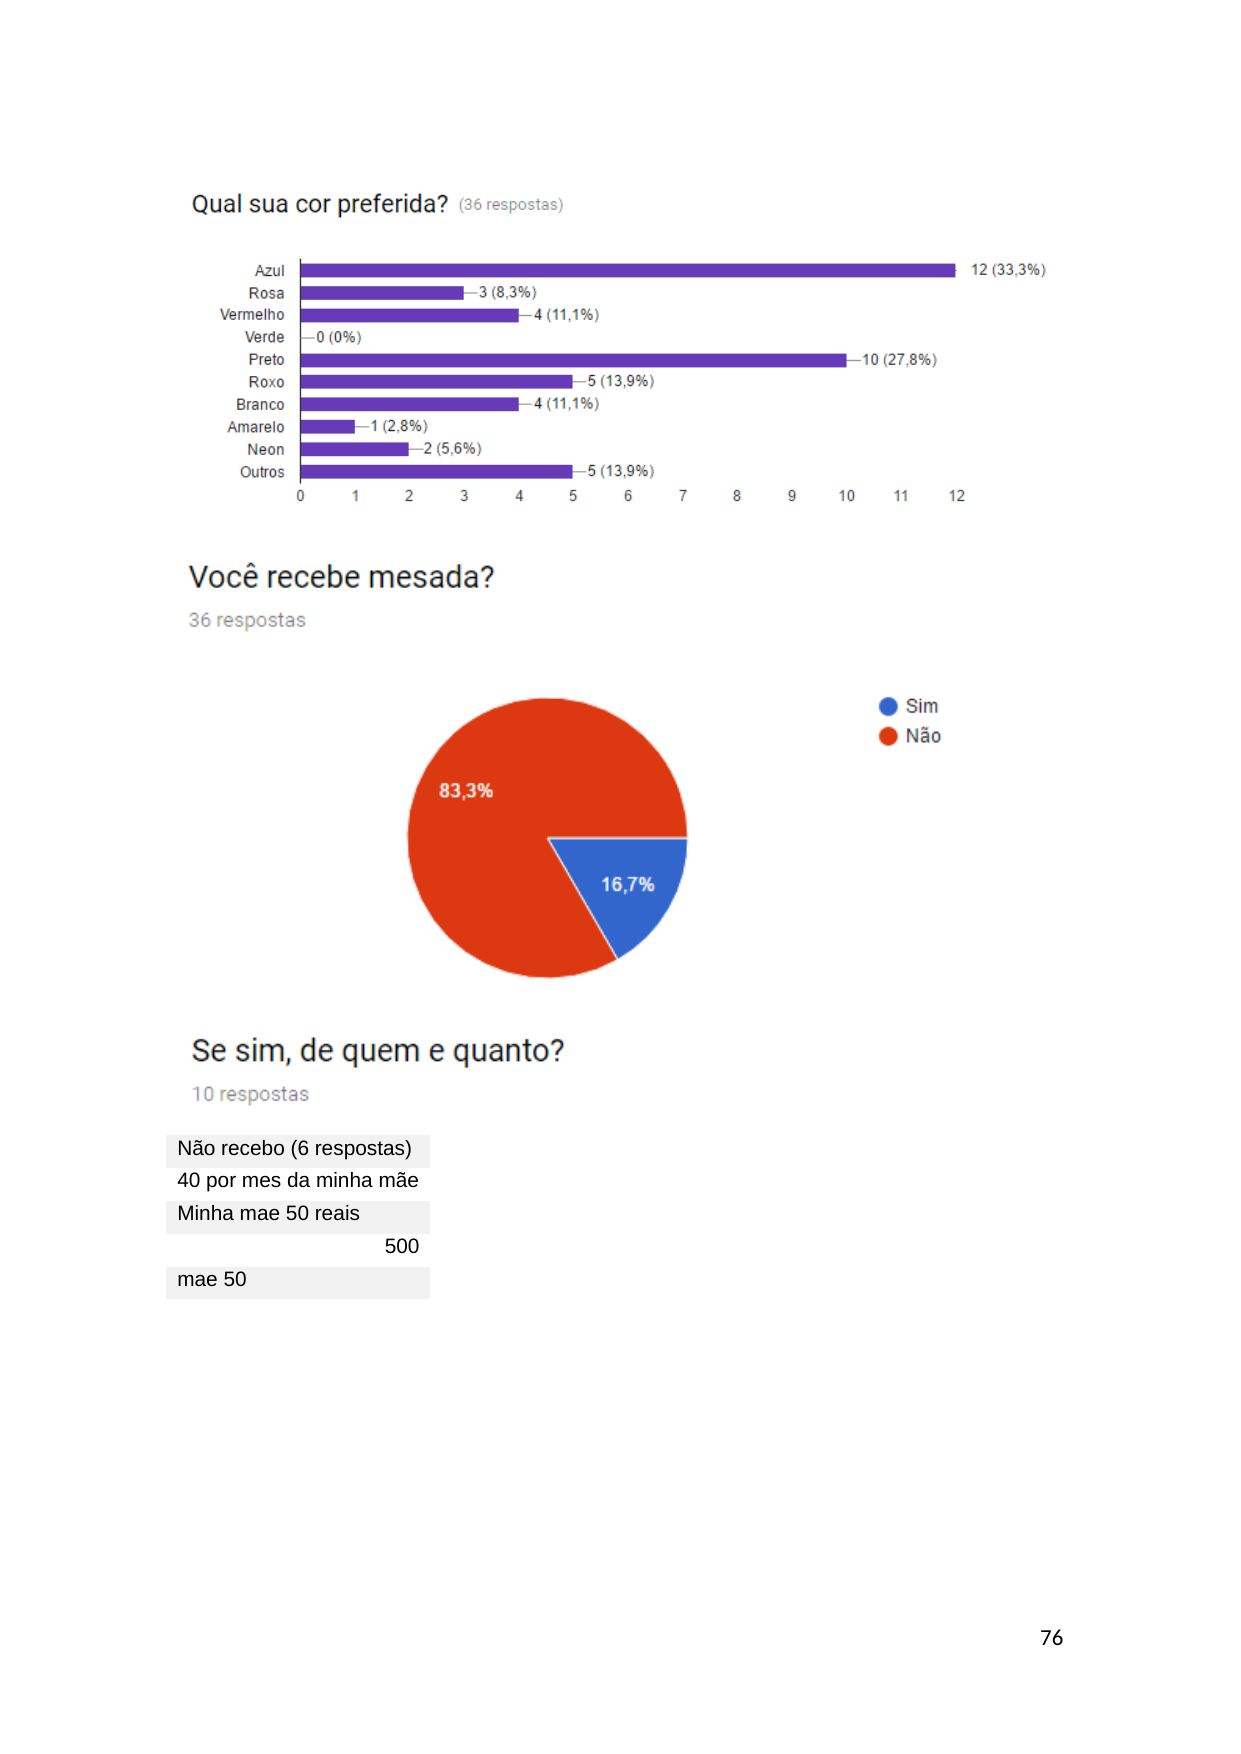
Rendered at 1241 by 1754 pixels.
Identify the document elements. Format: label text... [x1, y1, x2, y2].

table_cell Minha mae 50 reais [166, 1201, 430, 1234]
picture [177, 552, 981, 1004]
table_cell 500 [166, 1234, 430, 1267]
table_cell 40 por mes da minha mãe [166, 1168, 430, 1201]
picture [177, 1022, 590, 1117]
table_header Não recebo (6 respostas) [166, 1135, 430, 1168]
table_cell mae 50 [166, 1267, 430, 1299]
picture [177, 178, 1063, 534]
